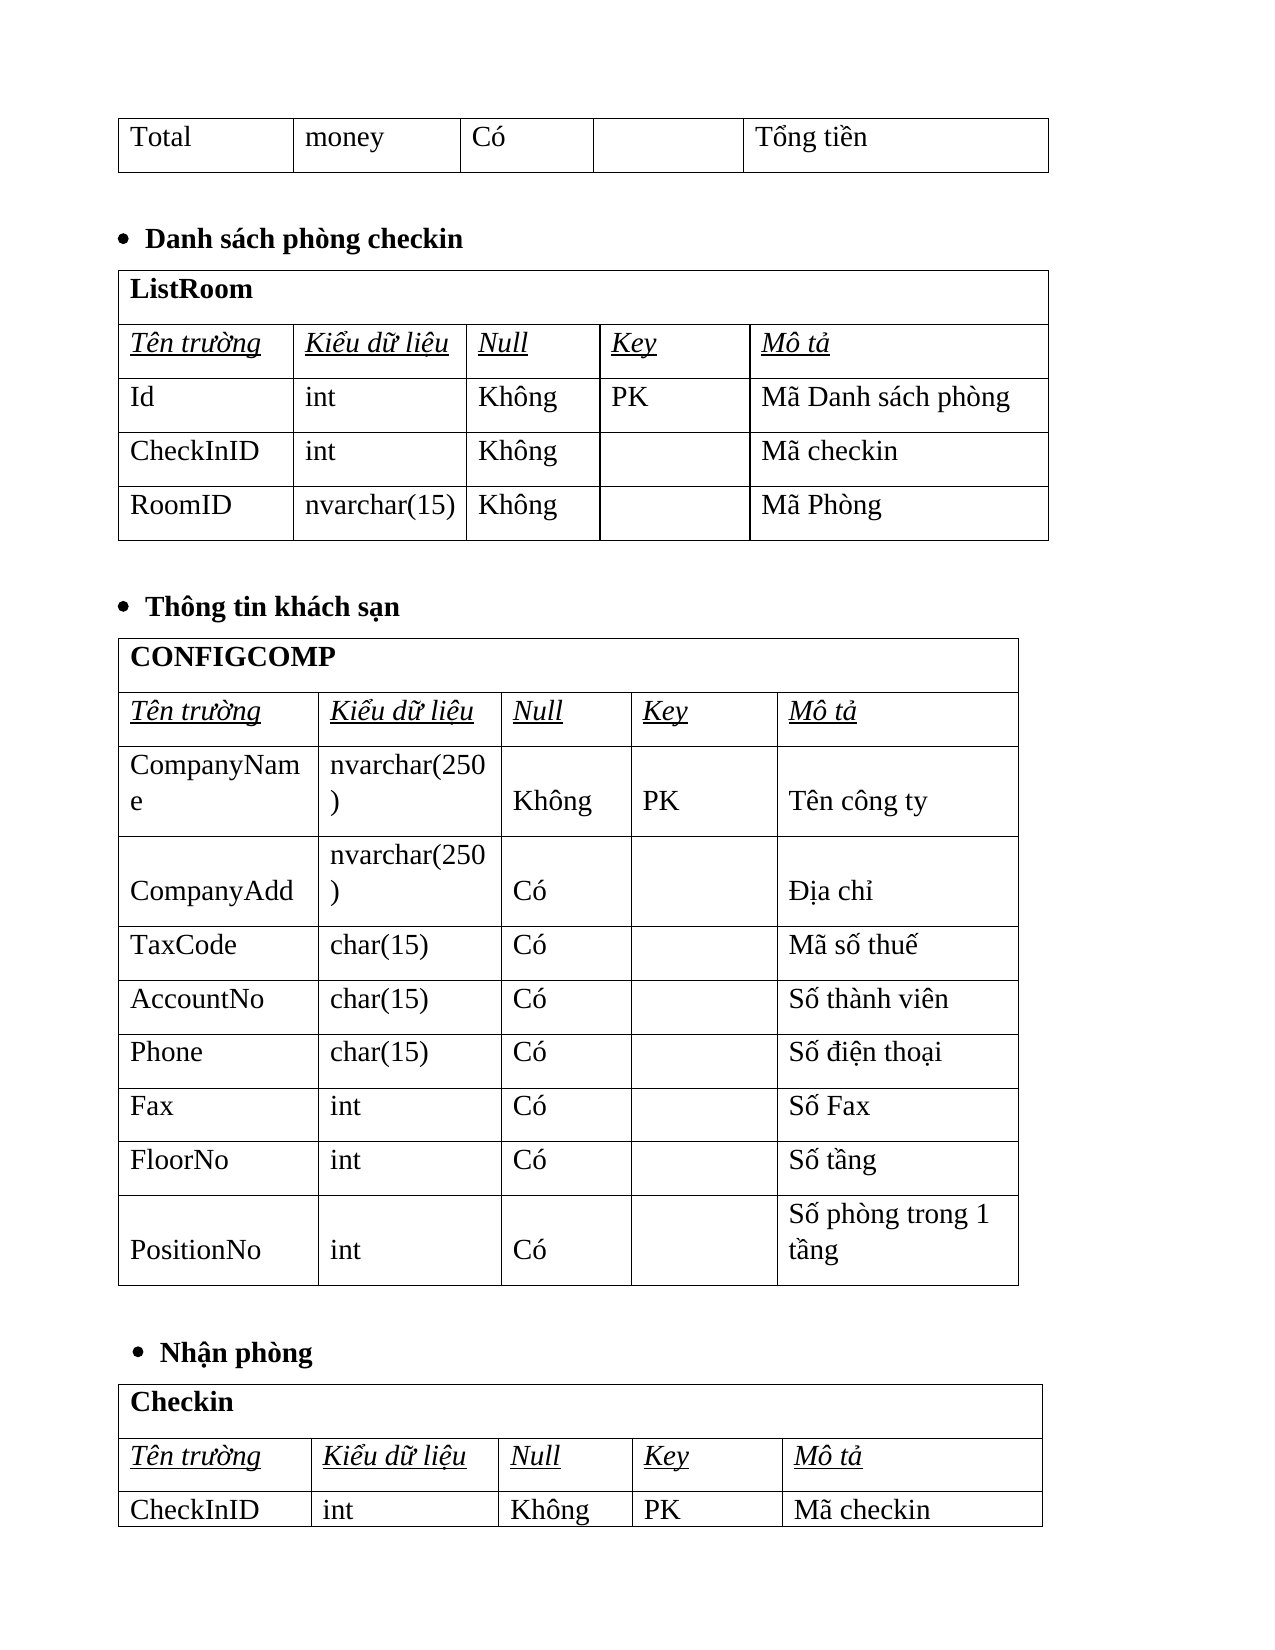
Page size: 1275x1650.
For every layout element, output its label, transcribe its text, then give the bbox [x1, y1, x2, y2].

table_cell Kiểu dữ liệu [294, 325, 466, 378]
table_cell Có [502, 837, 631, 926]
table_cell TaxCode [119, 927, 318, 980]
table_cell CheckInID [119, 1492, 311, 1526]
list Thông tin khách sạn [118, 589, 1157, 623]
table_cell Tên công ty [778, 747, 1018, 836]
table_cell Mô tả [778, 693, 1018, 746]
table_cell char(15) [319, 981, 501, 1033]
table_cell CompanyAdd [119, 837, 318, 926]
table_cell [632, 1142, 777, 1195]
table_cell int [319, 1196, 501, 1285]
table_cell Không [467, 487, 599, 540]
list Danh sách phòng checkin [118, 222, 1157, 255]
table_cell [594, 119, 743, 172]
list Nhận phòng [133, 1335, 1157, 1368]
table_cell [632, 1089, 777, 1141]
table_cell [632, 927, 777, 980]
table_cell int [294, 433, 466, 486]
table_header ListRoom [119, 271, 1048, 324]
table_cell Tên trường [119, 693, 318, 746]
table_cell CheckInID [119, 433, 293, 486]
table_cell PK [601, 379, 749, 432]
table_cell nvarchar(15) [294, 487, 466, 540]
table_cell Tên trường [119, 1439, 311, 1491]
table_cell [632, 1196, 777, 1285]
table_cell Có [502, 1196, 631, 1285]
table_cell money [294, 119, 460, 172]
table_cell Kiểu dữ liệu [319, 693, 501, 746]
table_header Checkin [119, 1385, 1042, 1437]
table_cell [601, 487, 749, 540]
table_cell Tên trường [119, 325, 293, 378]
table_cell Mã checkin [783, 1492, 1042, 1526]
table_cell AccountNo [119, 981, 318, 1033]
table_cell int [294, 379, 466, 432]
table_cell RoomID [119, 487, 293, 540]
table_cell Null [502, 693, 631, 746]
table_cell char(15) [319, 1035, 501, 1087]
table_cell Không [502, 747, 631, 836]
table_cell Không [467, 379, 599, 432]
table_cell Key [632, 693, 777, 746]
table_cell Null [467, 325, 599, 378]
table_cell Có [461, 119, 593, 172]
table_cell Số thành viên [778, 981, 1018, 1033]
table_cell FloorNo [119, 1142, 318, 1195]
table_cell Mô tả [751, 325, 1048, 378]
table_cell int [319, 1142, 501, 1195]
table_cell Kiểu dữ liệu [312, 1439, 498, 1491]
table_header CONFIGCOMP [119, 639, 1018, 692]
table_cell Không [499, 1492, 632, 1526]
table_cell PositionNo [119, 1196, 318, 1285]
table_cell CompanyName [119, 747, 318, 836]
table_cell Phone [119, 1035, 318, 1087]
table_cell Có [502, 927, 631, 980]
table_cell [632, 1035, 777, 1087]
table_cell [632, 837, 777, 926]
table_cell Mã checkin [751, 433, 1048, 486]
table_cell Có [502, 981, 631, 1033]
table_cell [632, 981, 777, 1033]
table_cell Có [502, 1142, 631, 1195]
table_cell Số phòng trong 1 tầng [778, 1196, 1018, 1285]
table_cell Mã số thuế [778, 927, 1018, 980]
table_cell PK [632, 747, 777, 836]
table_cell Số Fax [778, 1089, 1018, 1141]
table_cell Có [502, 1035, 631, 1087]
table_cell nvarchar(250) [319, 837, 501, 926]
table_cell Có [502, 1089, 631, 1141]
table_cell int [319, 1089, 501, 1141]
table_cell PK [633, 1492, 782, 1526]
table_cell char(15) [319, 927, 501, 980]
table_cell Key [633, 1439, 782, 1491]
table_cell Mô tả [783, 1439, 1042, 1491]
table_cell Id [119, 379, 293, 432]
table_cell [601, 433, 749, 486]
table_cell Tổng tiền [744, 119, 1048, 172]
table_cell Key [601, 325, 749, 378]
table_cell Địa chỉ [778, 837, 1018, 926]
table_cell nvarchar(250) [319, 747, 501, 836]
table_cell Số tầng [778, 1142, 1018, 1195]
table_cell Fax [119, 1089, 318, 1141]
table_cell Không [467, 433, 599, 486]
table_cell Số điện thoại [778, 1035, 1018, 1087]
table_cell int [312, 1492, 498, 1526]
table_cell Mã Danh sách phòng [751, 379, 1048, 432]
table_cell Total [119, 119, 293, 172]
table_cell Null [499, 1439, 632, 1491]
table_cell Mã Phòng [751, 487, 1048, 540]
